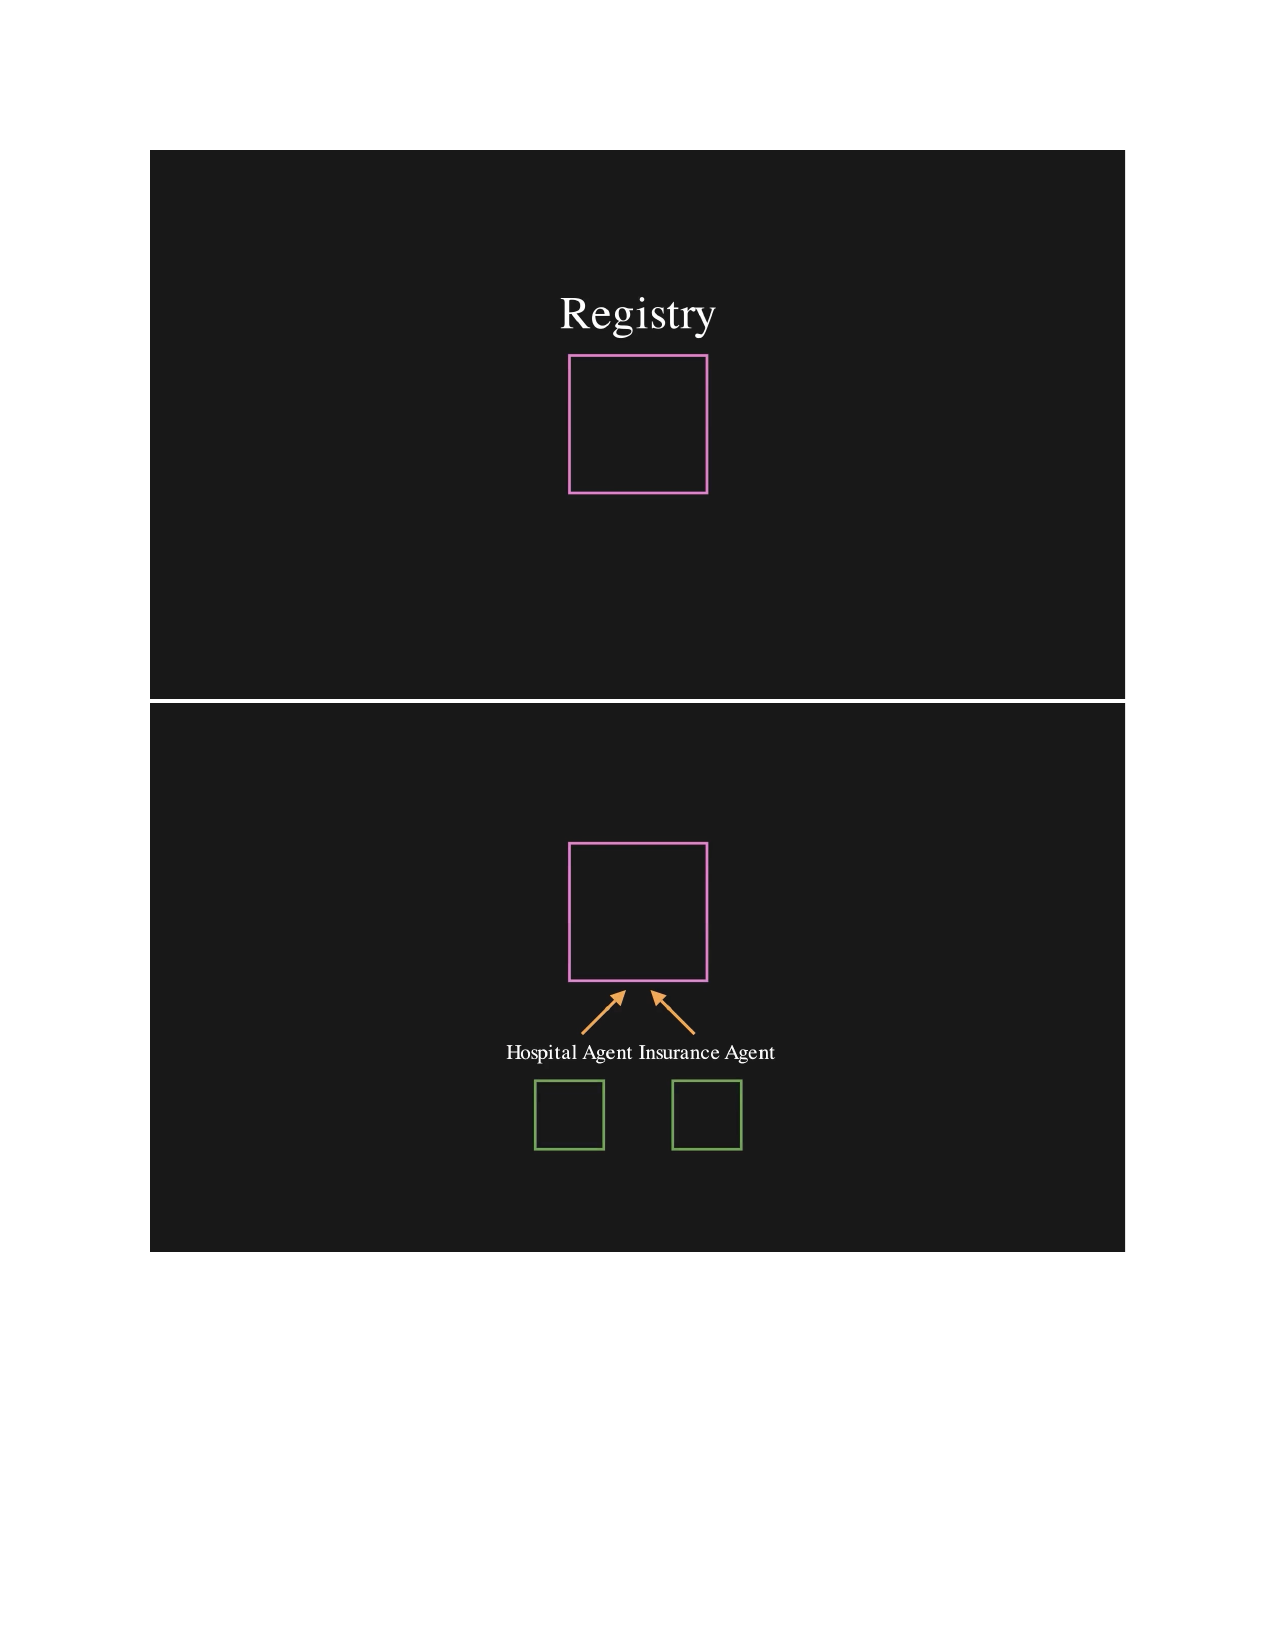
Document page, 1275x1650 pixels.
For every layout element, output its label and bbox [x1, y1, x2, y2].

picture [150, 150, 1125, 699]
picture [150, 703, 1125, 1252]
